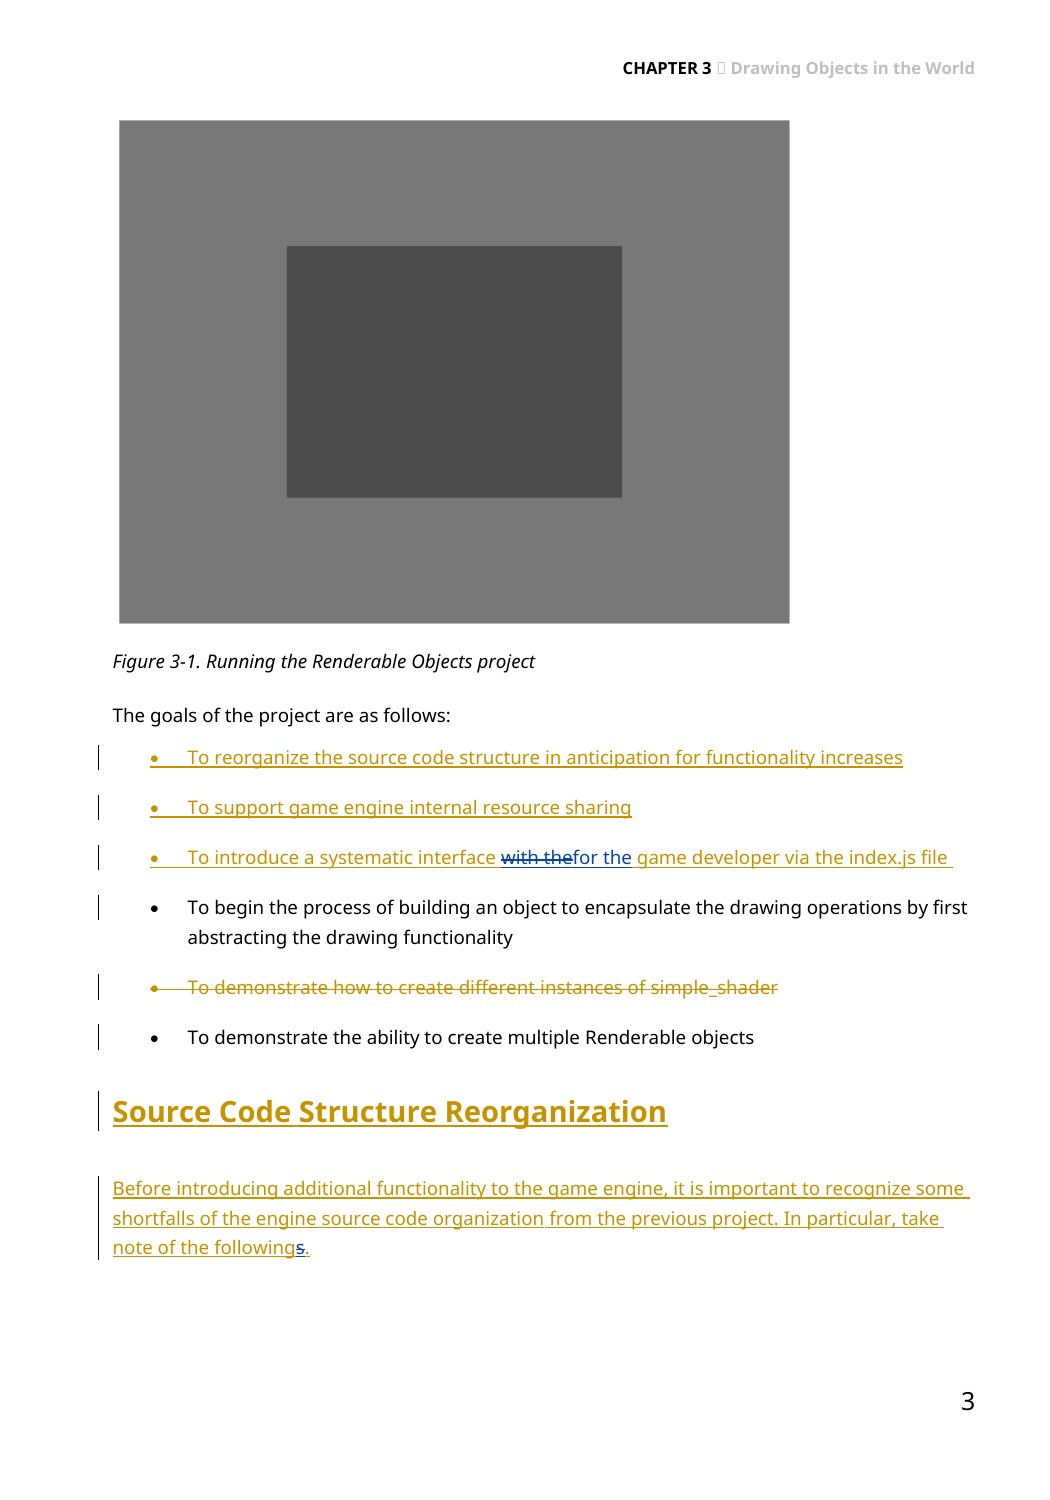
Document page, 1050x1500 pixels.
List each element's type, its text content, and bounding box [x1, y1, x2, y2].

text To begin the process of building an object to encapsulate the drawing operations by first abstracting the drawing functionality [150, 895, 975, 950]
text To demonstrate the ability to create multiple Renderable objects [150, 1024, 975, 1050]
text Figure 3-1. Running the Renderable Objects project [112, 648, 975, 674]
text The goals of the project are as follows: [112, 703, 975, 728]
